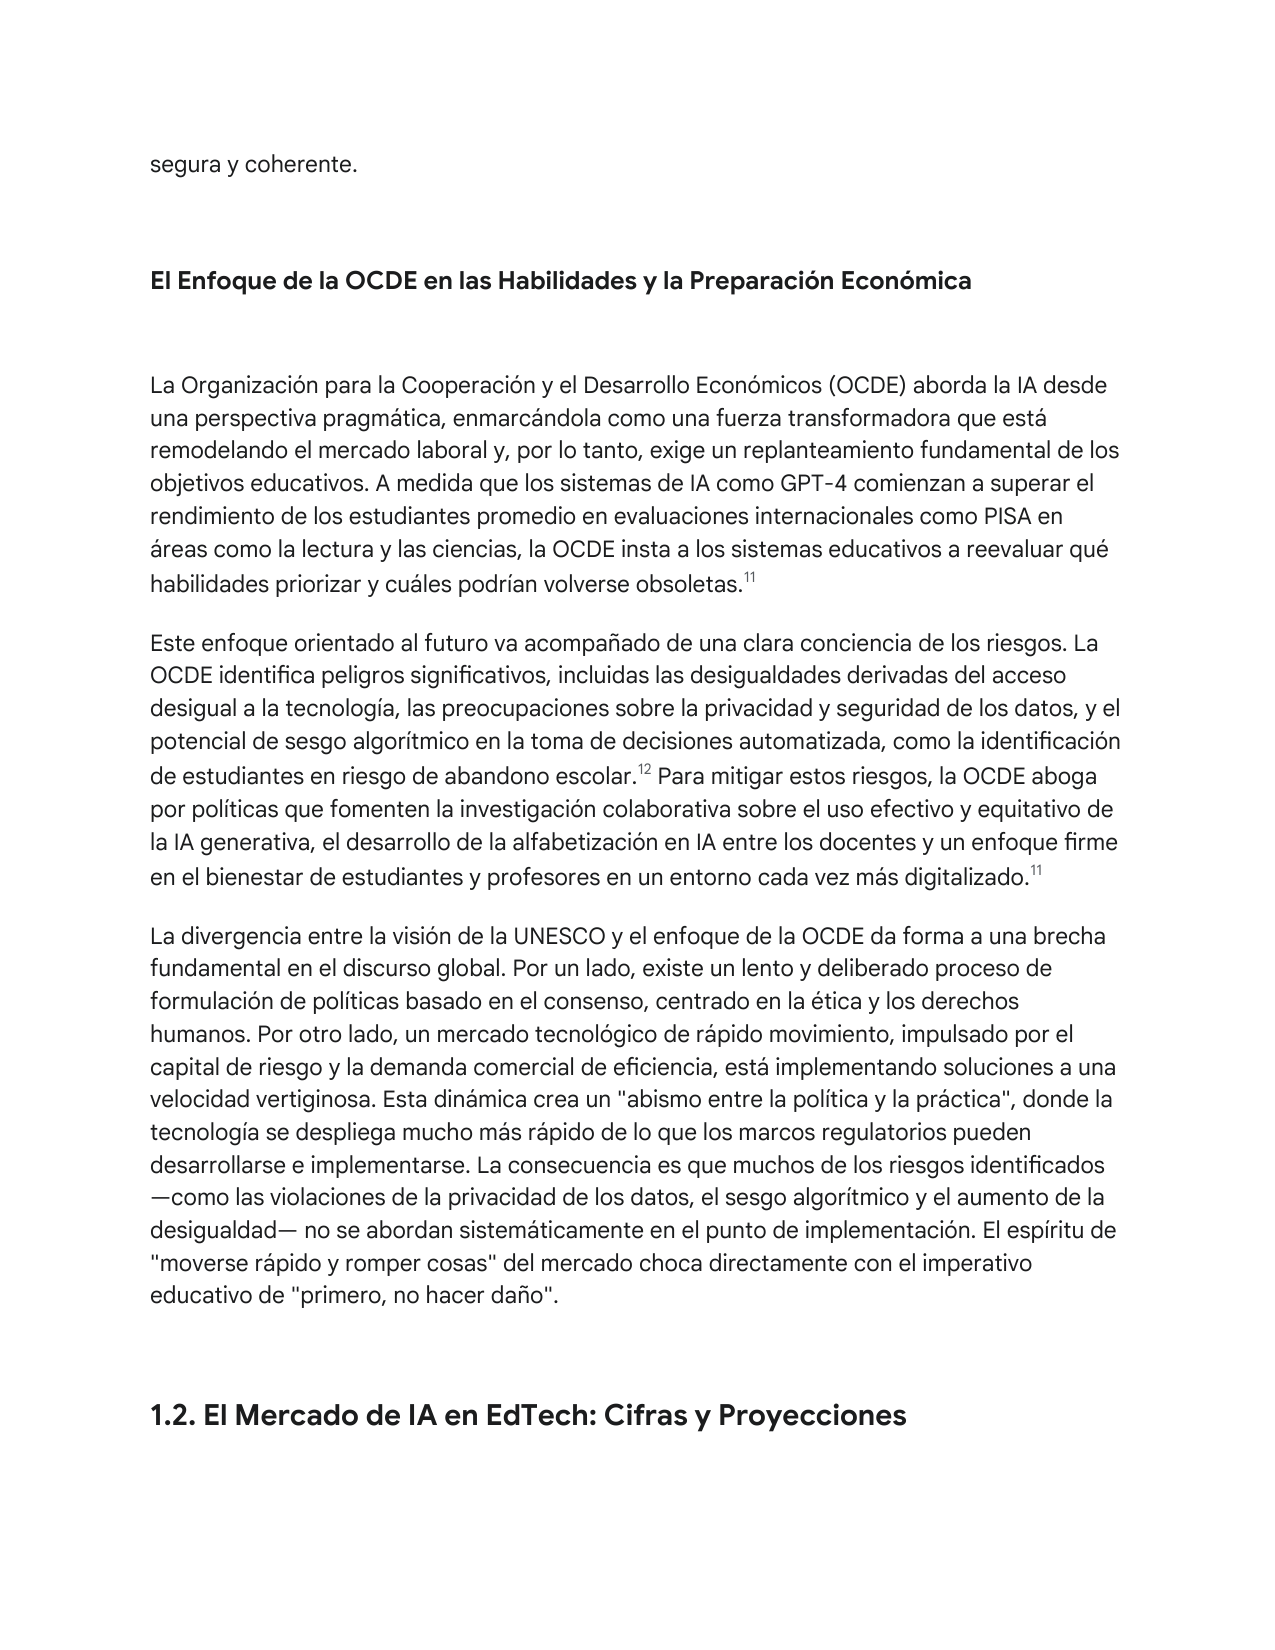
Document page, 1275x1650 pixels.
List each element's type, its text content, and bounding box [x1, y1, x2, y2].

text Este enfoque orientado al futuro va acompañado de una clara conciencia de los riesgos. La OCDE identifica peligros significativos, incluidas las desigualdades derivadas del acceso desigual a la tecnología, las preocupaciones sobre la privacidad y seguridad de los datos, y el potencial de sesgo algorítmico en la toma de decisiones automatizada, como la identificación de estudiantes en riesgo de abandono escolar.12 Para mitigar estos riesgos, la OCDE aboga por políticas que fomenten la investigación colaborativa sobre el uso efectivo y equitativo de la IA generativa, el desarrollo de la alfabetización en IA entre los docentes y un enfoque firme en el bienestar de estudiantes y profesores en un entorno cada vez más digitalizado.11 [150, 629, 1125, 892]
subtitle 1.2. El Mercado de IA en EdTech: Cifras y Proyecciones [150, 1397, 1125, 1434]
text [150, 150, 1125, 179]
text La divergencia entre la visión de la UNESCO y el enfoque de la OCDE da forma a una brecha fundamental en el discurso global. Por un lado, existe un lento y deliberado proceso de formulación de políticas basado en el consenso, centrado en la ética y los derechos humanos. Por otro lado, un mercado tecnológico de rápido movimiento, impulsado por el capital de riesgo y la demanda comercial de eficiencia, está implementando soluciones a una velocidad vertiginosa. Esta dinámica crea un "abismo entre la política y la práctica", donde la tecnología se despliega mucho más rápido de lo que los marcos regulatorios pueden desarrollarse e implementarse. La consecuencia es que muchos de los riesgos identificados —como las violaciones de la privacidad de los datos, el sesgo algorítmico y el aumento de la desigualdad— no se abordan sistemáticamente en el punto de implementación. El espíritu de "moverse rápido y romper cosas" del mercado choca directamente con el imperativo educativo de "primero, no hacer daño". [150, 922, 1125, 1310]
subtitle El Enfoque de la OCDE en las Habilidades y la Preparación Económica [150, 265, 1125, 297]
text La Organización para la Cooperación y el Desarrollo Económicos (OCDE) aborda la IA desde una perspectiva pragmática, enmarcándola como una fuerza transformadora que está remodelando el mercado laboral y, por lo tanto, exige un replanteamiento fundamental de los objetivos educativos. A medida que los sistemas de IA como GPT-4 comienzan a superar el rendimiento de los estudiantes promedio en evaluaciones internacionales como PISA en áreas como la lectura y las ciencias, la OCDE insta a los sistemas educativos a reevaluar qué habilidades priorizar y cuáles podrían volverse obsoletas.11 [150, 371, 1125, 599]
